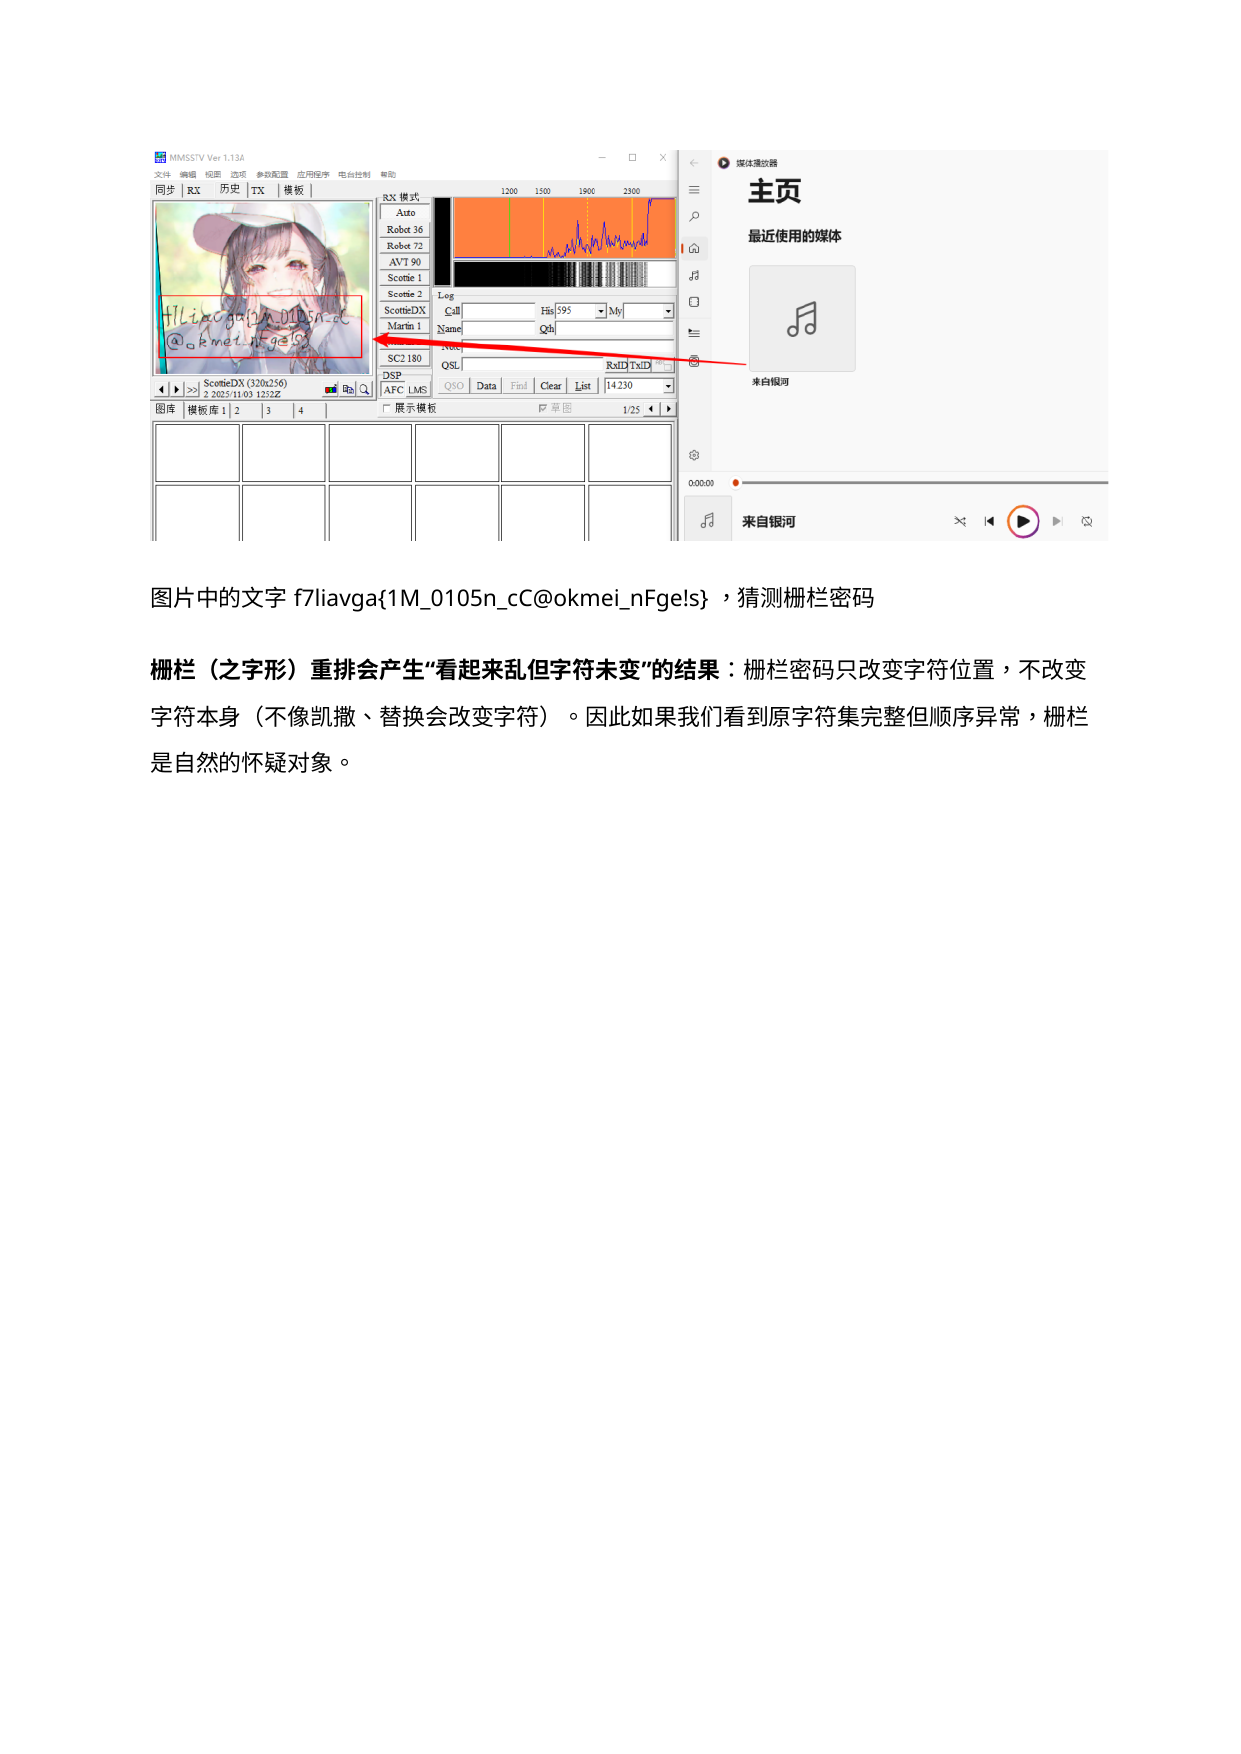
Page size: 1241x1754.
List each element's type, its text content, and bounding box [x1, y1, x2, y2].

picture [150, 150, 1109, 541]
text 图片中的文字 f7liavga{1M_0105n_cC@okmei_nFge!s} ，猜测栅栏密码 [150, 582, 1090, 613]
text 栅栏（之字形）重排会产生“看起来乱但字符未变”的结果：栅栏密码只改变字符位置，不改变字符本身（不像凯撒、替换会改变字符）。因此如果我们看到原字符集完整但顺序异常，栅栏是自然的怀疑对象。 [150, 653, 1090, 778]
